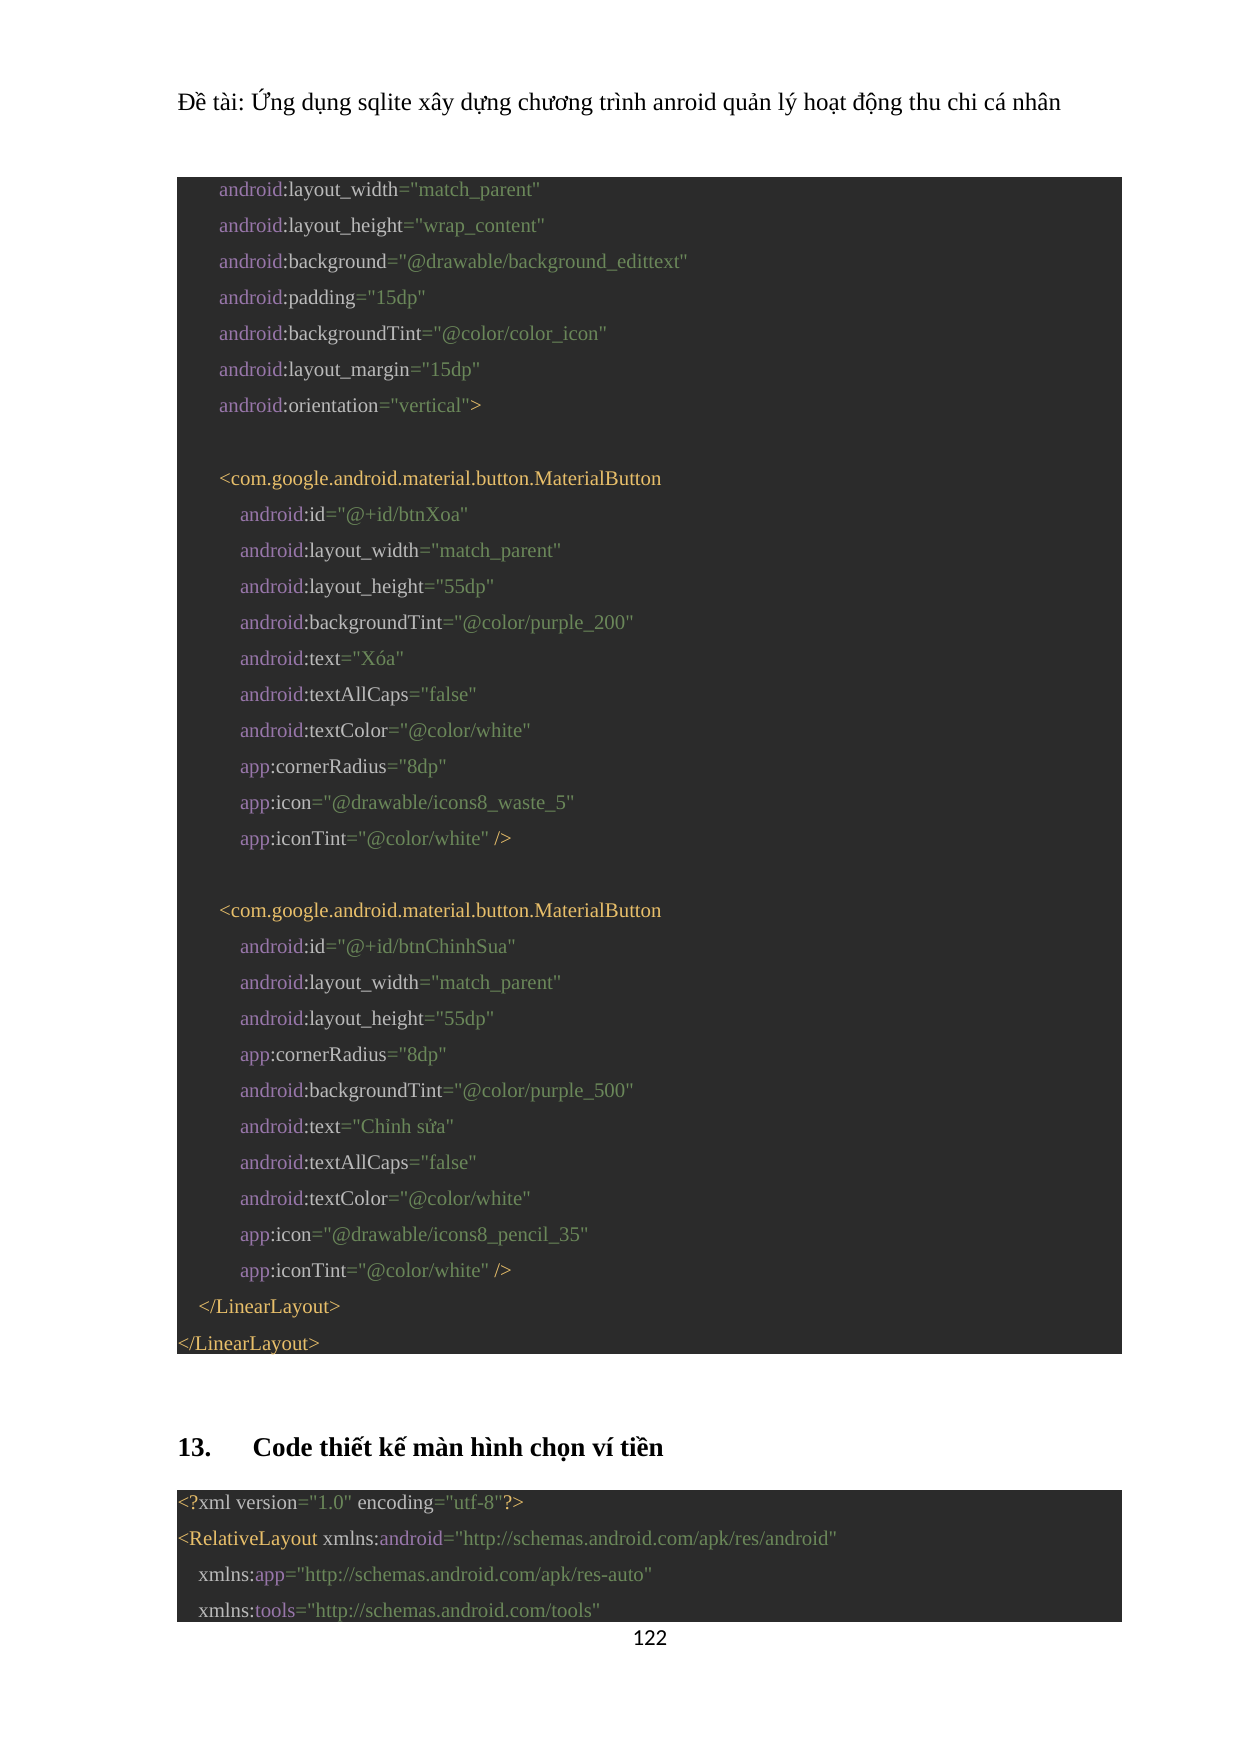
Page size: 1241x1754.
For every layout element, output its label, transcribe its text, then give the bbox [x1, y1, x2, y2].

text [177, 1490, 1122, 1622]
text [177, 177, 1122, 1354]
list Code thiết kế màn hình chọn ví tiền [177, 1431, 1122, 1462]
